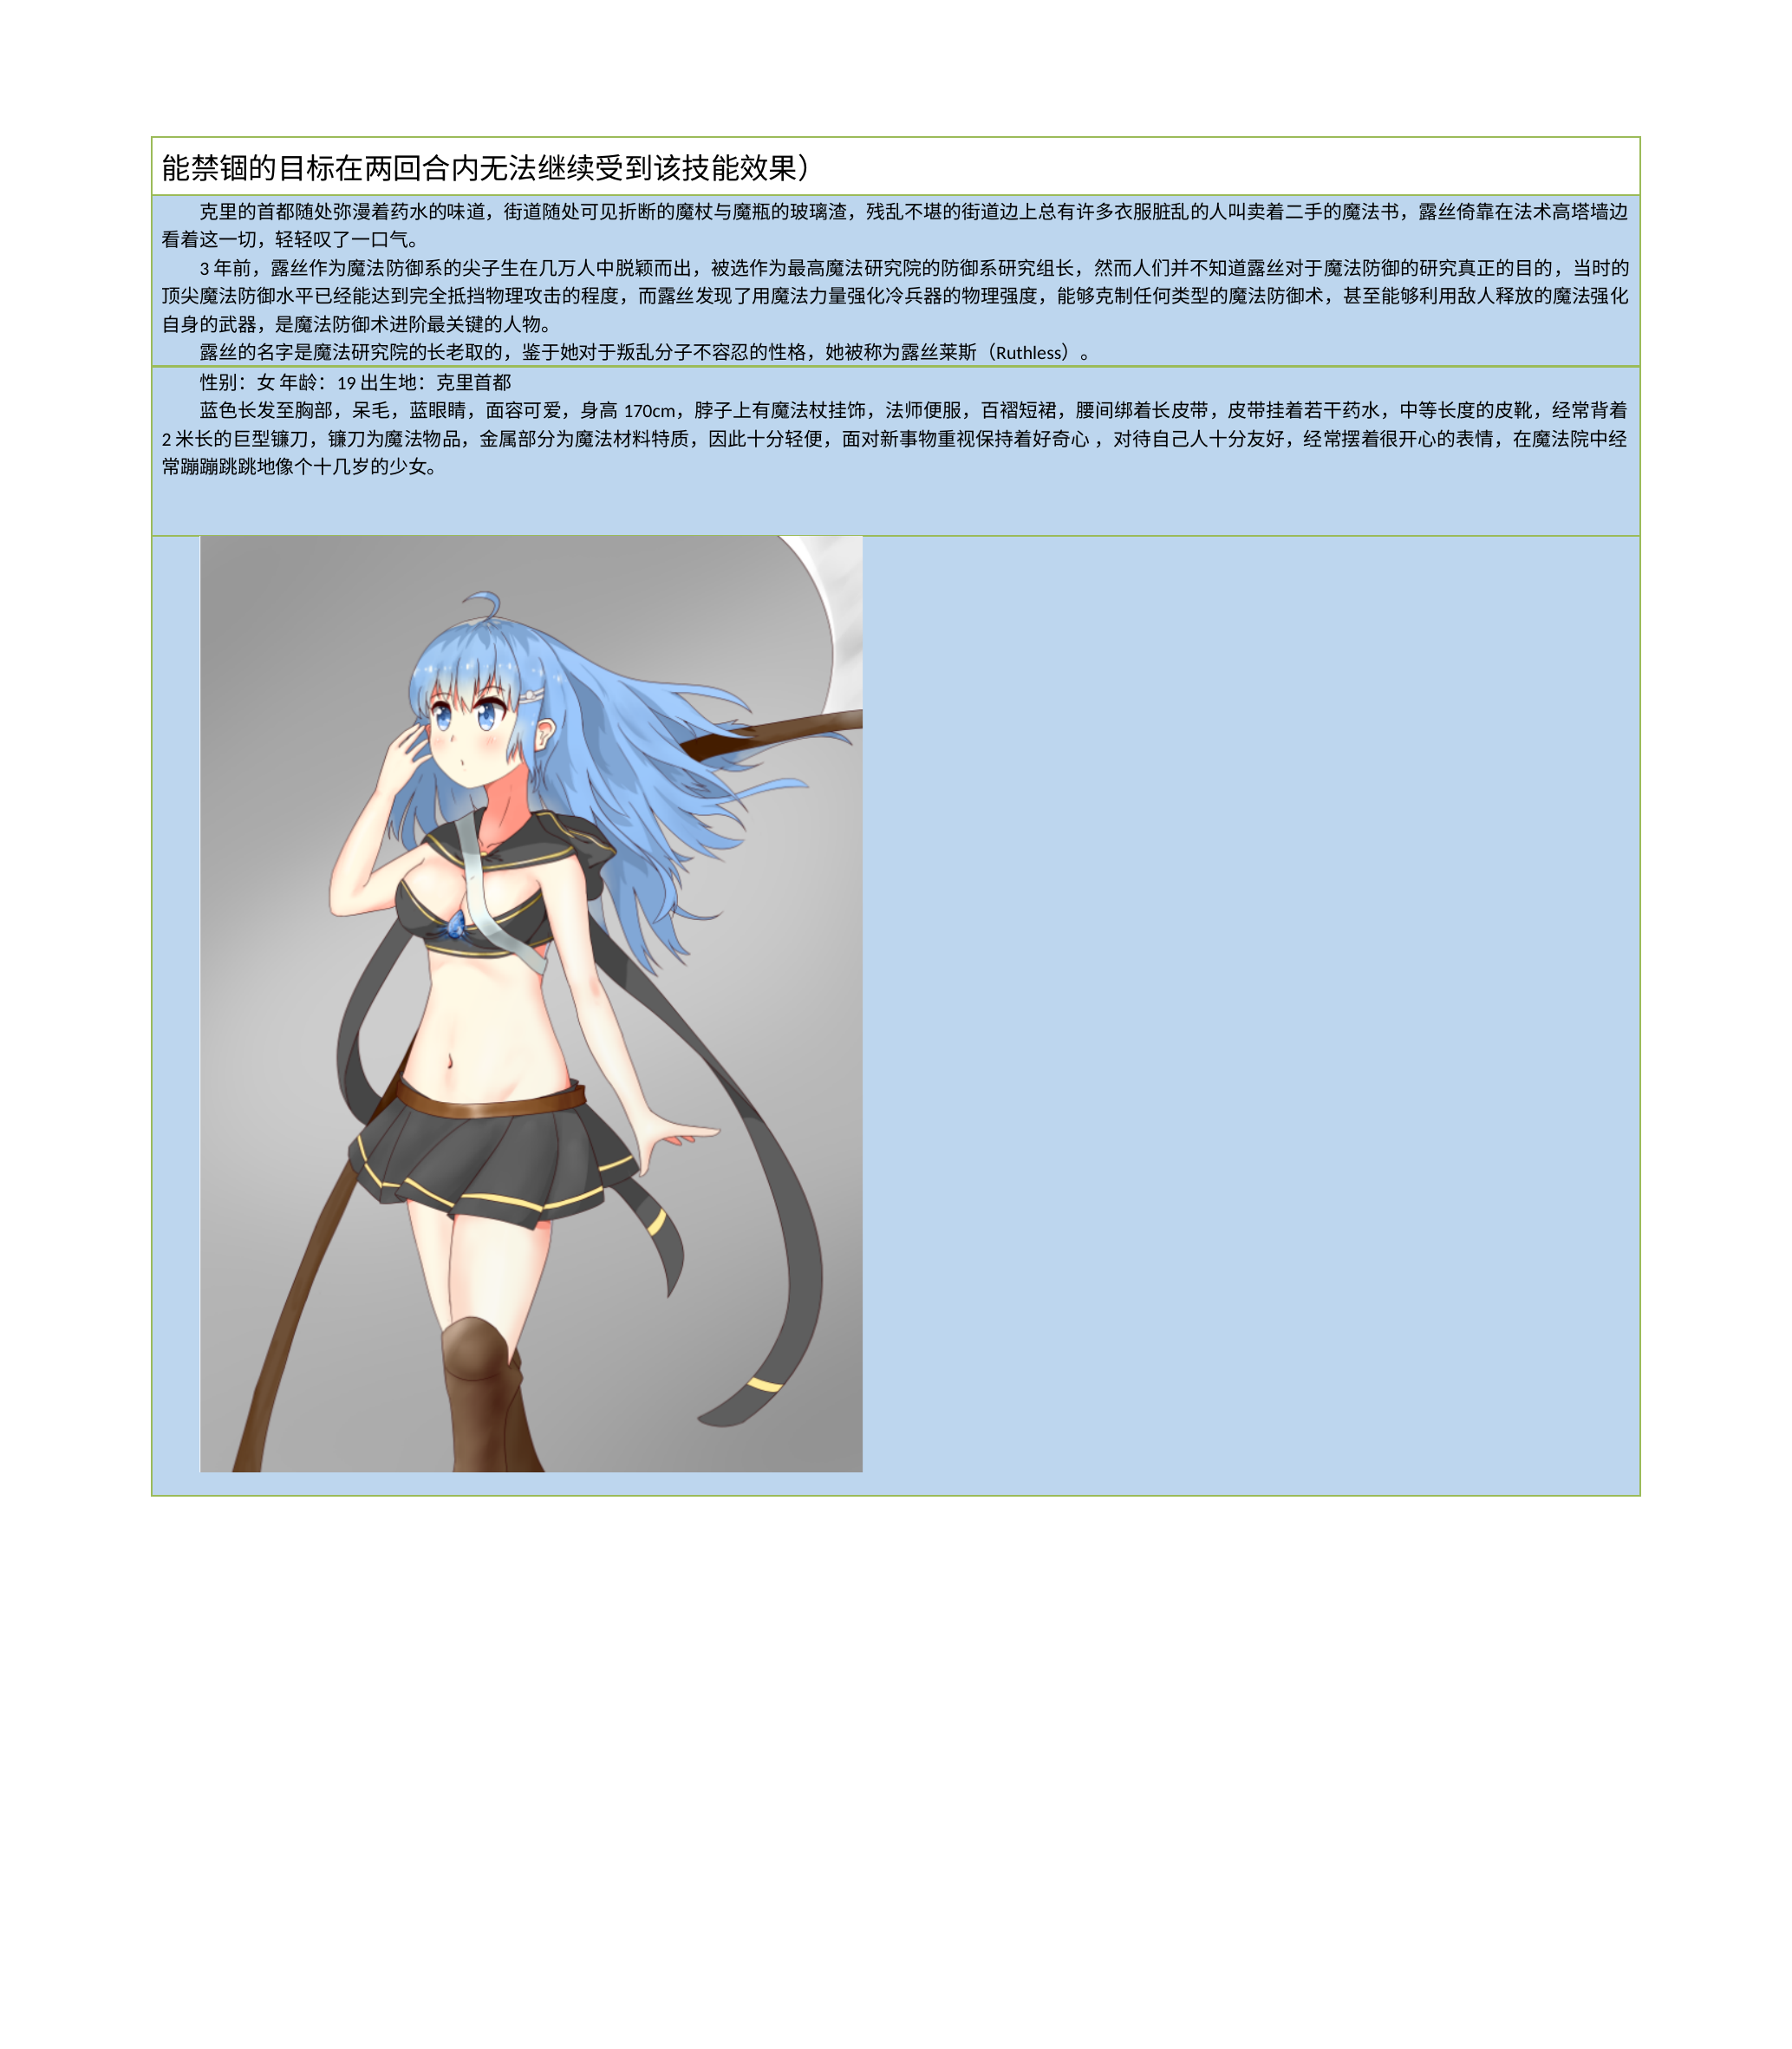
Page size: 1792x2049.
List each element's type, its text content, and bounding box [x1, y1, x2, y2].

table_cell 性别：女 年龄：19 出生地：克里首都 蓝色长发至胸部，呆毛，蓝眼睛，面容可爱，身高170cm，脖子上有魔法杖挂饰，法师便服，百褶短裙，腰间绑着长皮带，皮带挂着若干药水，中等长度的皮靴，经常背着2米长的巨型镰刀，镰刀为魔法物品，金属部分为魔法材料特质，因此十分轻便，面对新事物重视保持着好奇心 ，对待自己人十分友好，经常摆着很开心的表情，在魔法院中经常蹦蹦跳跳地像个十几岁的少女。 [153, 368, 1639, 535]
table_cell [153, 537, 1639, 1495]
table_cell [153, 138, 1639, 194]
picture [199, 536, 863, 1472]
table_cell 克里的首都随处弥漫着药水的味道，街道随处可见折断的魔杖与魔瓶的玻璃渣，残乱不堪的街道边上总有许多衣服脏乱的人叫卖着二手的魔法书，露丝倚靠在法术高塔墙边看着这一切，轻轻叹了一口气。 3年前，露丝作为魔法防御系的尖子生在几万人中脱颖而出，被选作为最高魔法研究院的防御系研究组长，然而人们并不知道露丝对于魔法防御的研究真正的目的，当时的顶尖魔法防御水平已经能达到完全抵挡物理攻击的程度，而露丝发现了用魔法力量强化冷兵器的物理强度，能够克制任何类型的魔法防御术，甚至能够利用敌人释放的魔法强化自身的武器，是魔法防御术进阶最关键的人物。 露丝的名字是魔法研究院的长老取的，鉴于她对于叛乱分子不容忍的性格，她被称为露丝莱斯（Ruthless）。 [153, 196, 1639, 365]
